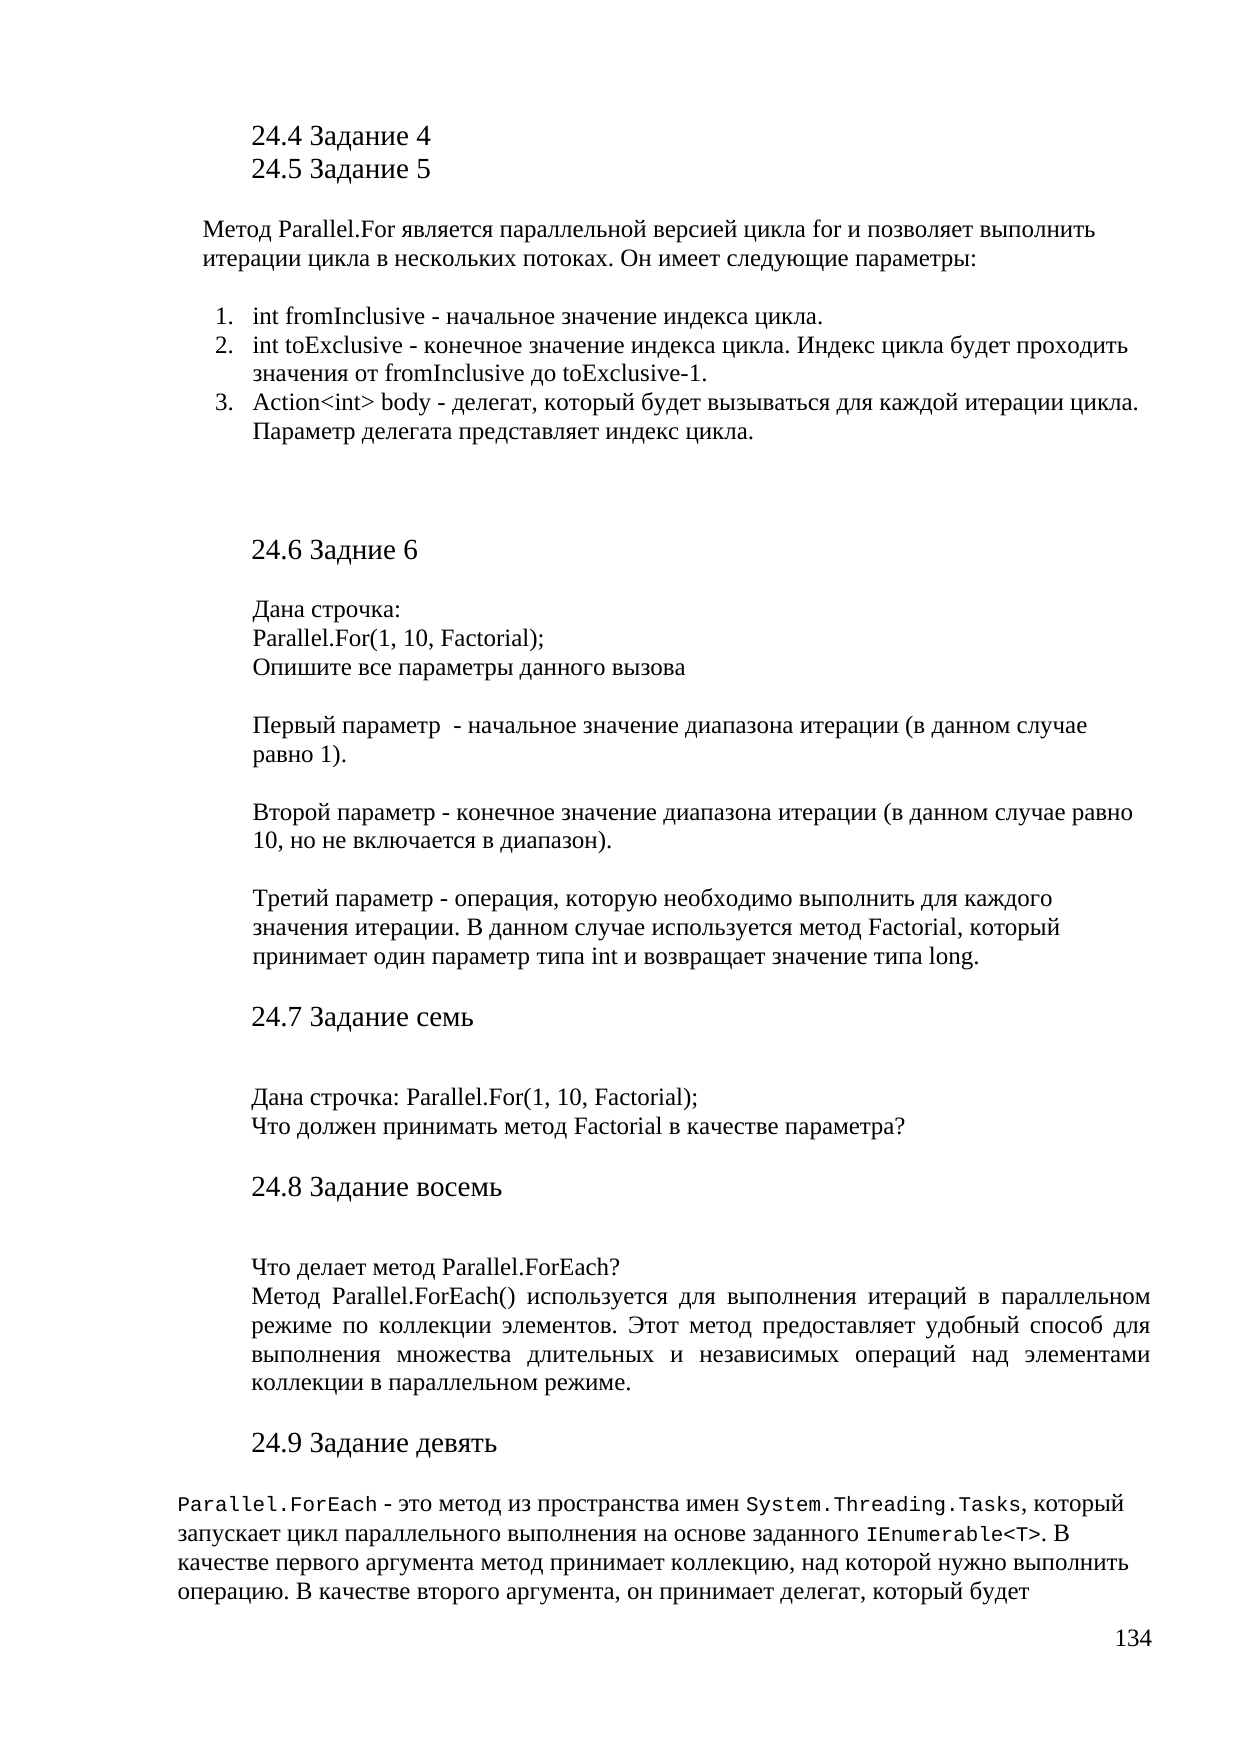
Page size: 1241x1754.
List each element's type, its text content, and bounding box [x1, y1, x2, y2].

subtitle Задание 4 [177, 118, 1152, 152]
text Первый параметр - начальное значение диапазона итерации (в данном случае равно 1). [252, 710, 1152, 767]
subtitle Задание 5 [177, 152, 1152, 185]
text Метод Parallel.For является параллельной версией цикла for и позволяет выполнить итерации цикла в нескольких потоках. Он имеет следующие параметры: [202, 214, 1152, 272]
list Метод Parallel.ForEach() используется для выполнения итераций в параллельном режиме по коллекции элементов. Этот метод предоставляет удобный способ для выполнения множества длительных и независимых операций над элементами коллекции в параллельном режиме. [251, 1281, 1152, 1396]
list int fromInclusive - начальное значение индекса цикла. [215, 301, 1152, 330]
text Третий параметр - операция, которую необходимо выполнить для каждого значения итерации. В данном случае используется метод Factorial, который принимает один параметр типа int и возвращает значение типа long. [252, 883, 1152, 969]
list Дана строчка: Parallel.For(1, 10, Factorial); Что должен принимать метод Factorial в качестве параметра? [251, 1082, 1152, 1140]
list Action<int> body - делегат, который будет вызываться для каждой итерации цикла. Параметр делегата представляет индекс цикла. [215, 387, 1152, 445]
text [177, 1488, 1152, 1605]
subtitle Задание восемь [177, 1169, 1152, 1202]
subtitle Задание девять [177, 1425, 1152, 1459]
subtitle Задание семь [177, 999, 1152, 1032]
list Что делает метод Parallel.ForEach? [251, 1252, 1152, 1281]
subtitle Задние 6 [177, 532, 1152, 565]
text Второй параметр - конечное значение диапазона итерации (в данном случае равно 10, но не включается в диапазон). [252, 797, 1152, 854]
text Дана строчка: Parallel.For(1, 10, Factorial); Опишите все параметры данного вызова [252, 594, 1152, 681]
list int toExclusive - конечное значение индекса цикла. Индекс цикла будет проходить значения от fromInclusive до toExclusive-1. [215, 330, 1152, 387]
